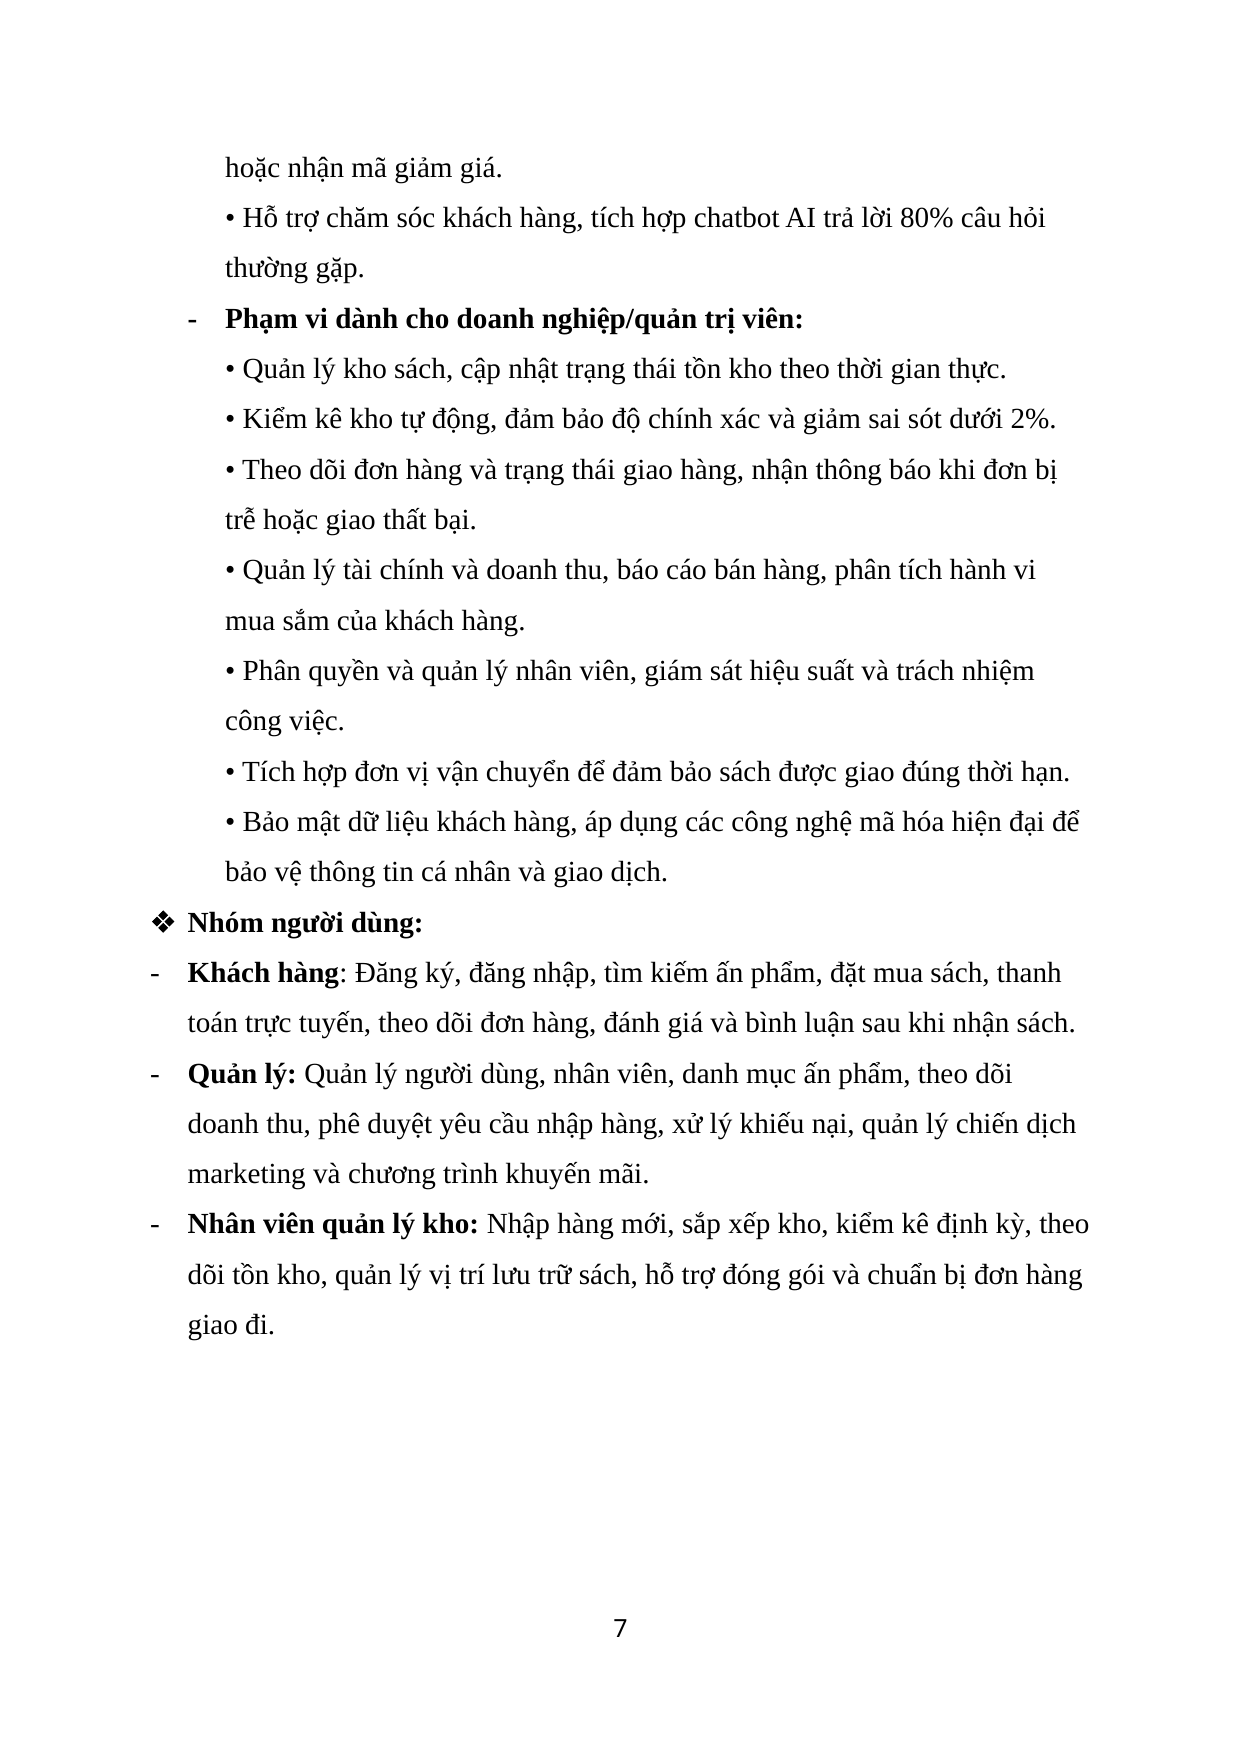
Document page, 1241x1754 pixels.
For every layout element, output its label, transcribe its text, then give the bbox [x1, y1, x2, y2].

list Nhóm người dùng: [150, 905, 1090, 938]
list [225, 150, 1090, 284]
list Phạm vi dành cho doanh nghiệp/quản trị viên: [187, 301, 1090, 334]
list Quản lý: Quản lý người dùng, nhân viên, danh mục ấn phẩm, theo dõi doanh thu, phê duyệt yêu cầu nhập hàng, xử lý khiếu nại, quản lý chiến dịch marketing và chương trình khuyến mãi. [150, 1056, 1090, 1190]
list Nhân viên quản lý kho: Nhập hàng mới, sắp xếp kho, kiểm kê định kỳ, theo dõi tồn kho, quản lý vị trí lưu trữ sách, hỗ trợ đóng gói và chuẩn bị đơn hàng giao đi. [150, 1207, 1090, 1341]
list • Quản lý kho sách, cập nhật trạng thái tồn kho theo thời gian thực. • Kiểm kê kho tự động, đảm bảo độ chính xác và giảm sai sót dưới 2%. • Theo dõi đơn hàng và trạng thái giao hàng, nhận thông báo khi đơn bị trễ hoặc giao thất bại. • Quản lý tài chính và doanh thu, báo cáo bán hàng, phân tích hành vi mua sắm của khách hàng. • Phân quyền và quản lý nhân viên, giám sát hiệu suất và trách nhiệm công việc. • Tích hợp đơn vị vận chuyển để đảm bảo sách được giao đúng thời hạn. • Bảo mật dữ liệu khách hàng, áp dụng các công nghệ mã hóa hiện đại để bảo vệ thông tin cá nhân và giao dịch. [225, 351, 1090, 888]
list Khách hàng: Đăng ký, đăng nhập, tìm kiếm ấn phẩm, đặt mua sách, thanh toán trực tuyến, theo dõi đơn hàng, đánh giá và bình luận sau khi nhận sách. [150, 955, 1090, 1039]
